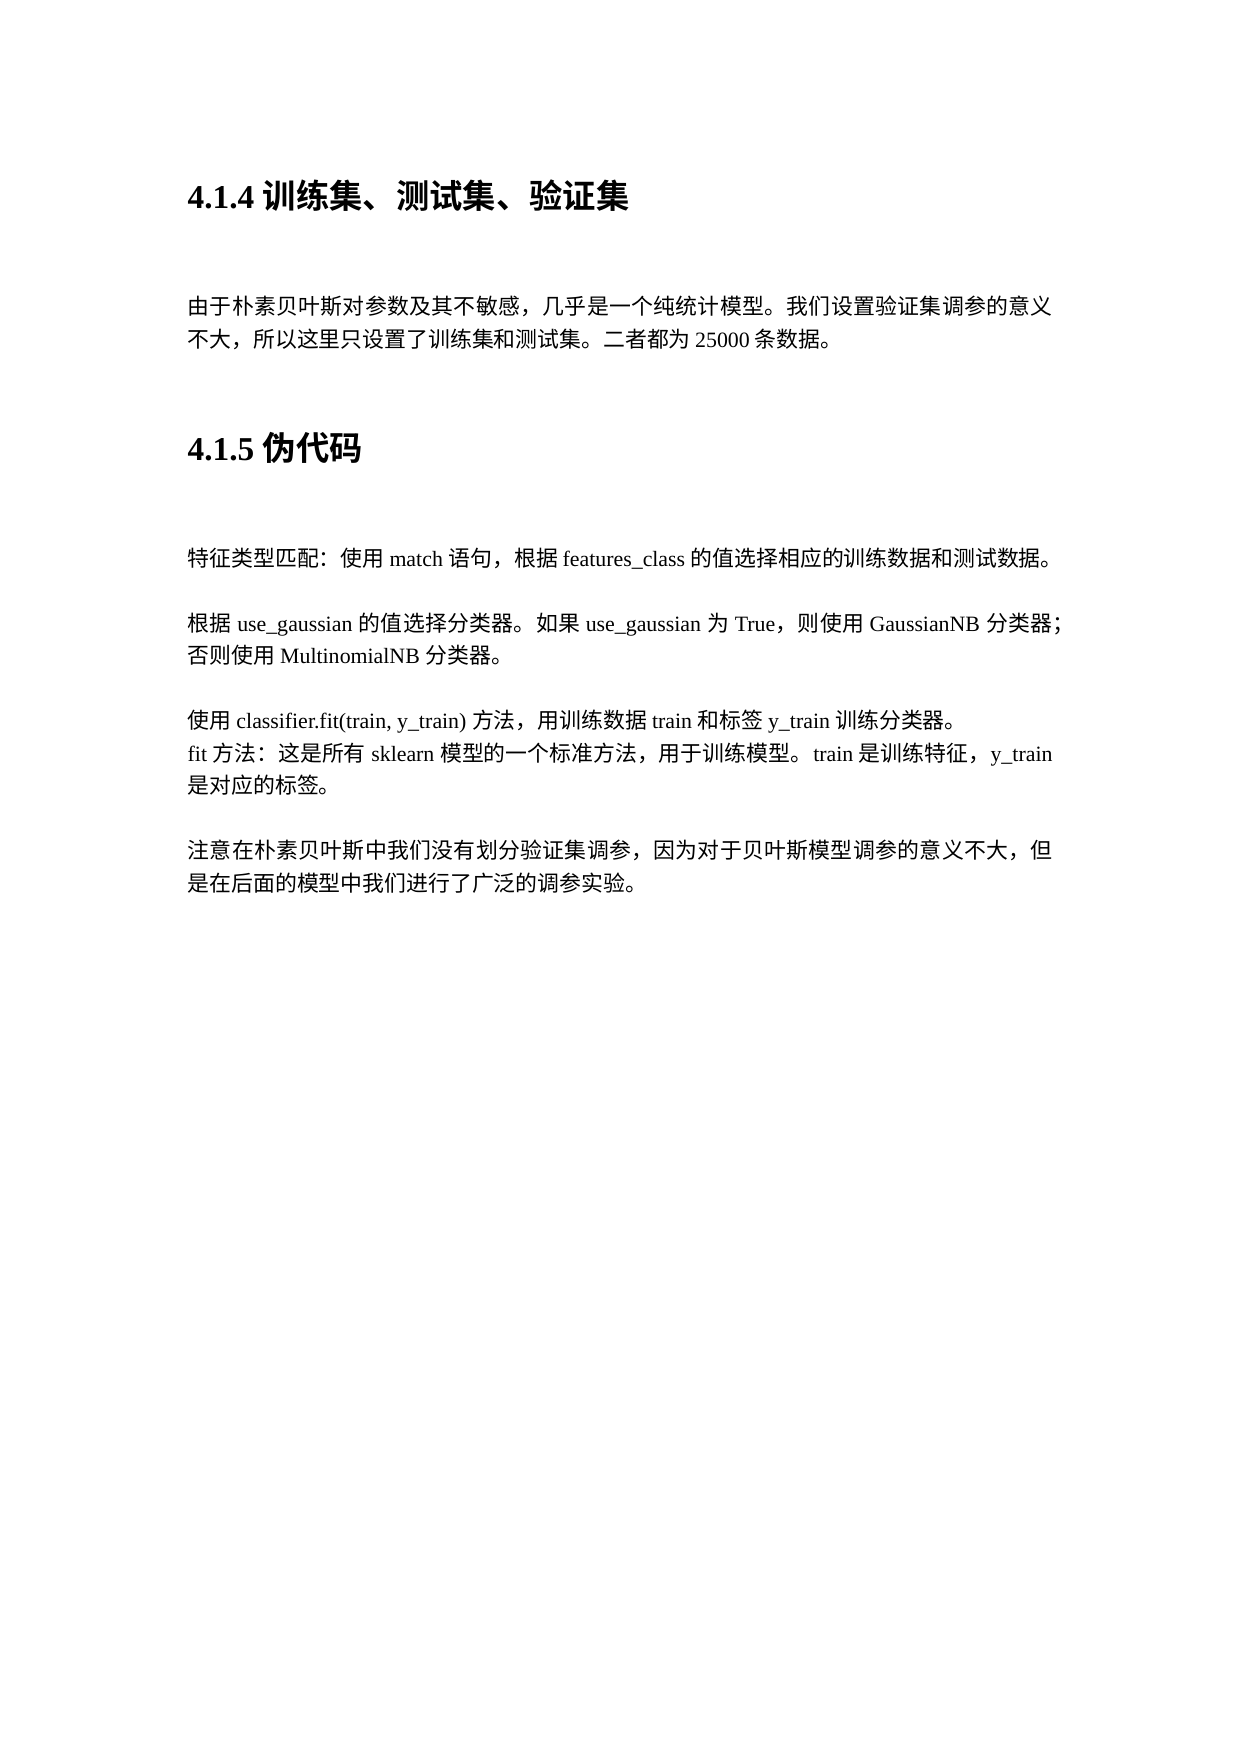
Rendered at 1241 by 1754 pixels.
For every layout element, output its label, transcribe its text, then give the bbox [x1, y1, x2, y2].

text 注意在朴素贝叶斯中我们没有划分验证集调参，因为对于贝叶斯模型调参的意义不大，但是在后面的模型中我们进行了广泛的调参实验。 [187, 833, 1053, 898]
text 根据 use_gaussian 的值选择分类器。如果 use_gaussian 为 True，则使用 GaussianNB 分类器；否则使用 MultinomialNB 分类器。 [187, 605, 1053, 670]
text 使用 classifier.fit(train, y_train) 方法，用训练数据 train 和标签 y_train 训练分类器。 [187, 703, 1053, 735]
text 特征类型匹配：使用 match 语句，根据 features_class 的值选择相应的训练数据和测试数据。 [187, 540, 1053, 573]
text 由于朴素贝叶斯对参数及其不敏感，几乎是一个纯统计模型。我们设置验证集调参的意义不大，所以这里只设置了训练集和测试集。二者都为25000条数据。 [187, 289, 1053, 354]
subtitle 4.1.4 训练集、测试集、验证集 [187, 162, 1053, 227]
text fit 方法：这是所有 sklearn 模型的一个标准方法，用于训练模型。train 是训练特征，y_train 是对应的标签。 [187, 735, 1053, 800]
subtitle 4.1.5 伪代码 [187, 413, 1053, 478]
